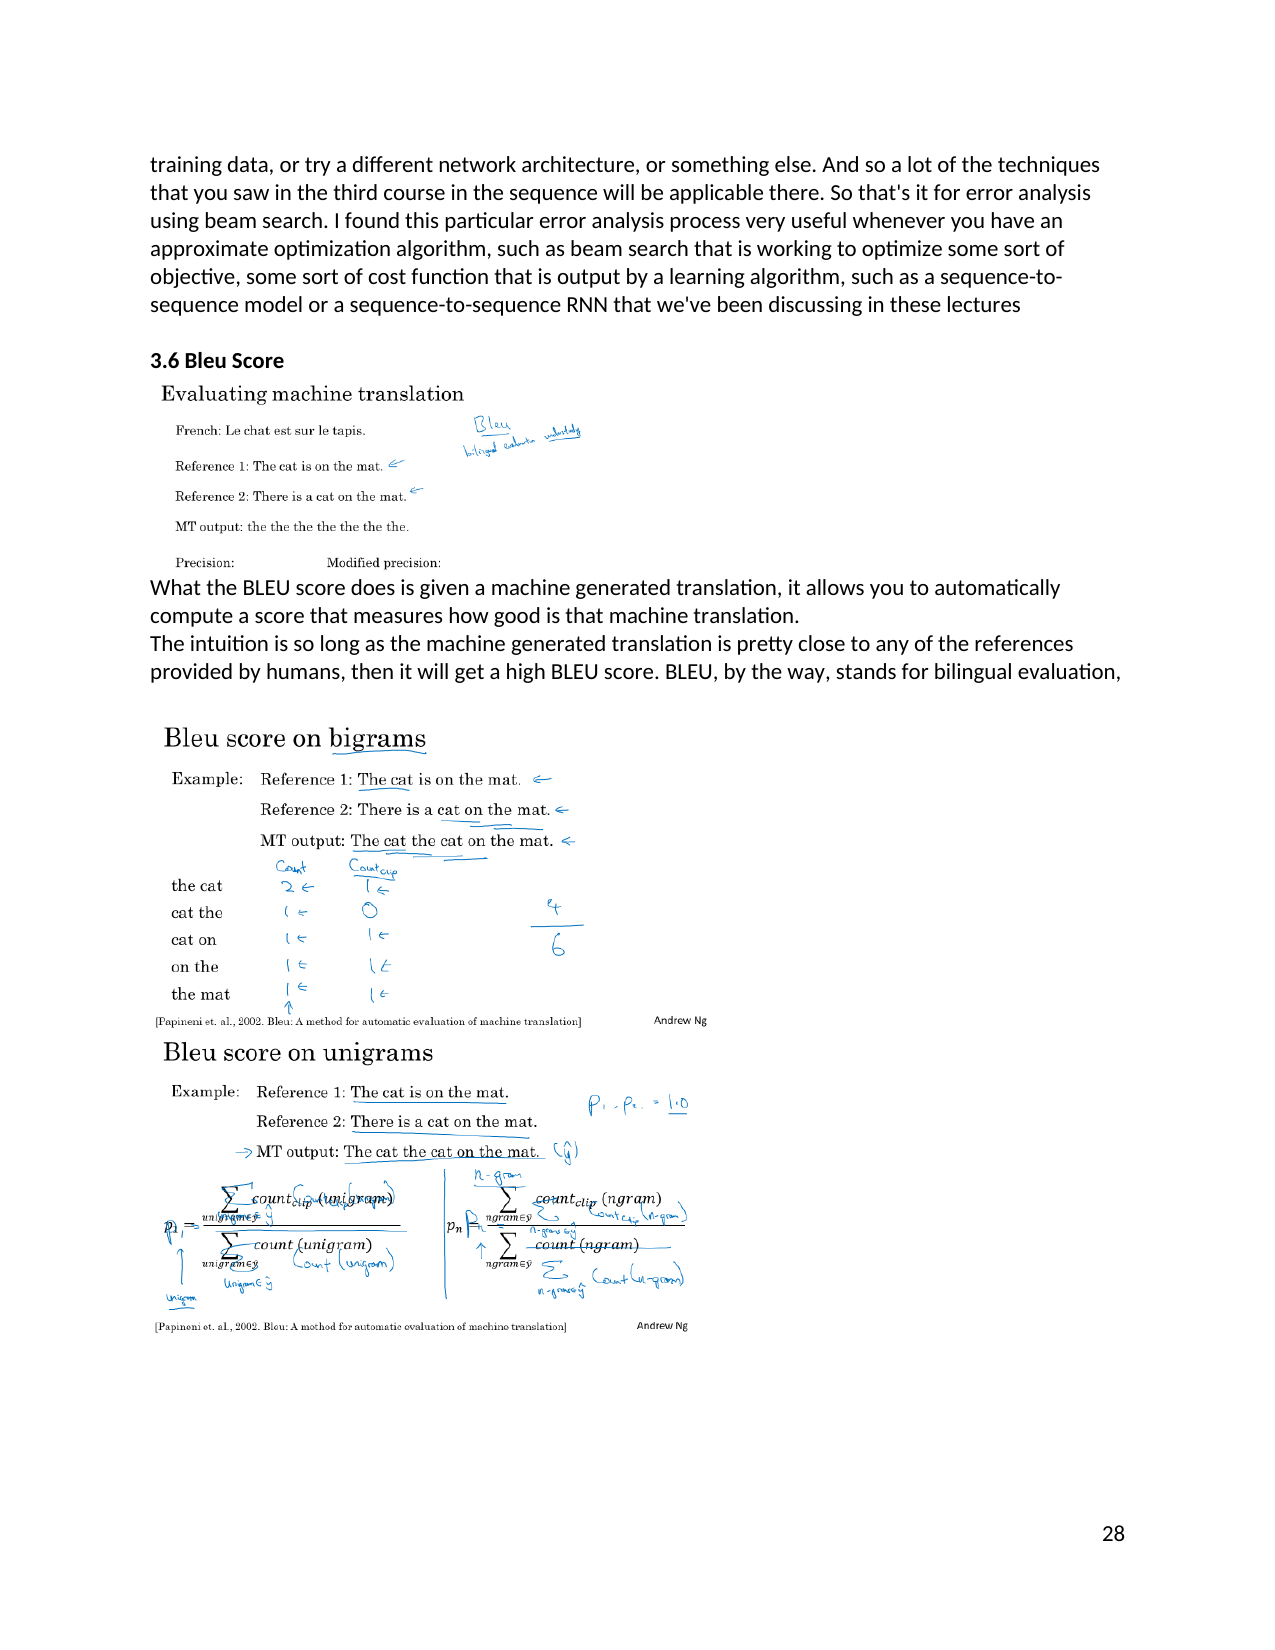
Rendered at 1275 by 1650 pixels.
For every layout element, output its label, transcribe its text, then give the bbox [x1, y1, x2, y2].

text 3.6 Bleu Score [150, 346, 1125, 374]
text The intuition is so long as the machine generated translation is pretty close to any of the references provided by humans, then it will get a high BLEU score. BLEU, by the way, stands for bilingual evaluation, [150, 629, 1125, 686]
text What the BLEU score does is given a machine generated translation, it allows you to automatically compute a score that measures how good is that machine translation. [150, 573, 1125, 629]
picture [150, 374, 597, 574]
picture [150, 713, 711, 1334]
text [150, 150, 1125, 318]
